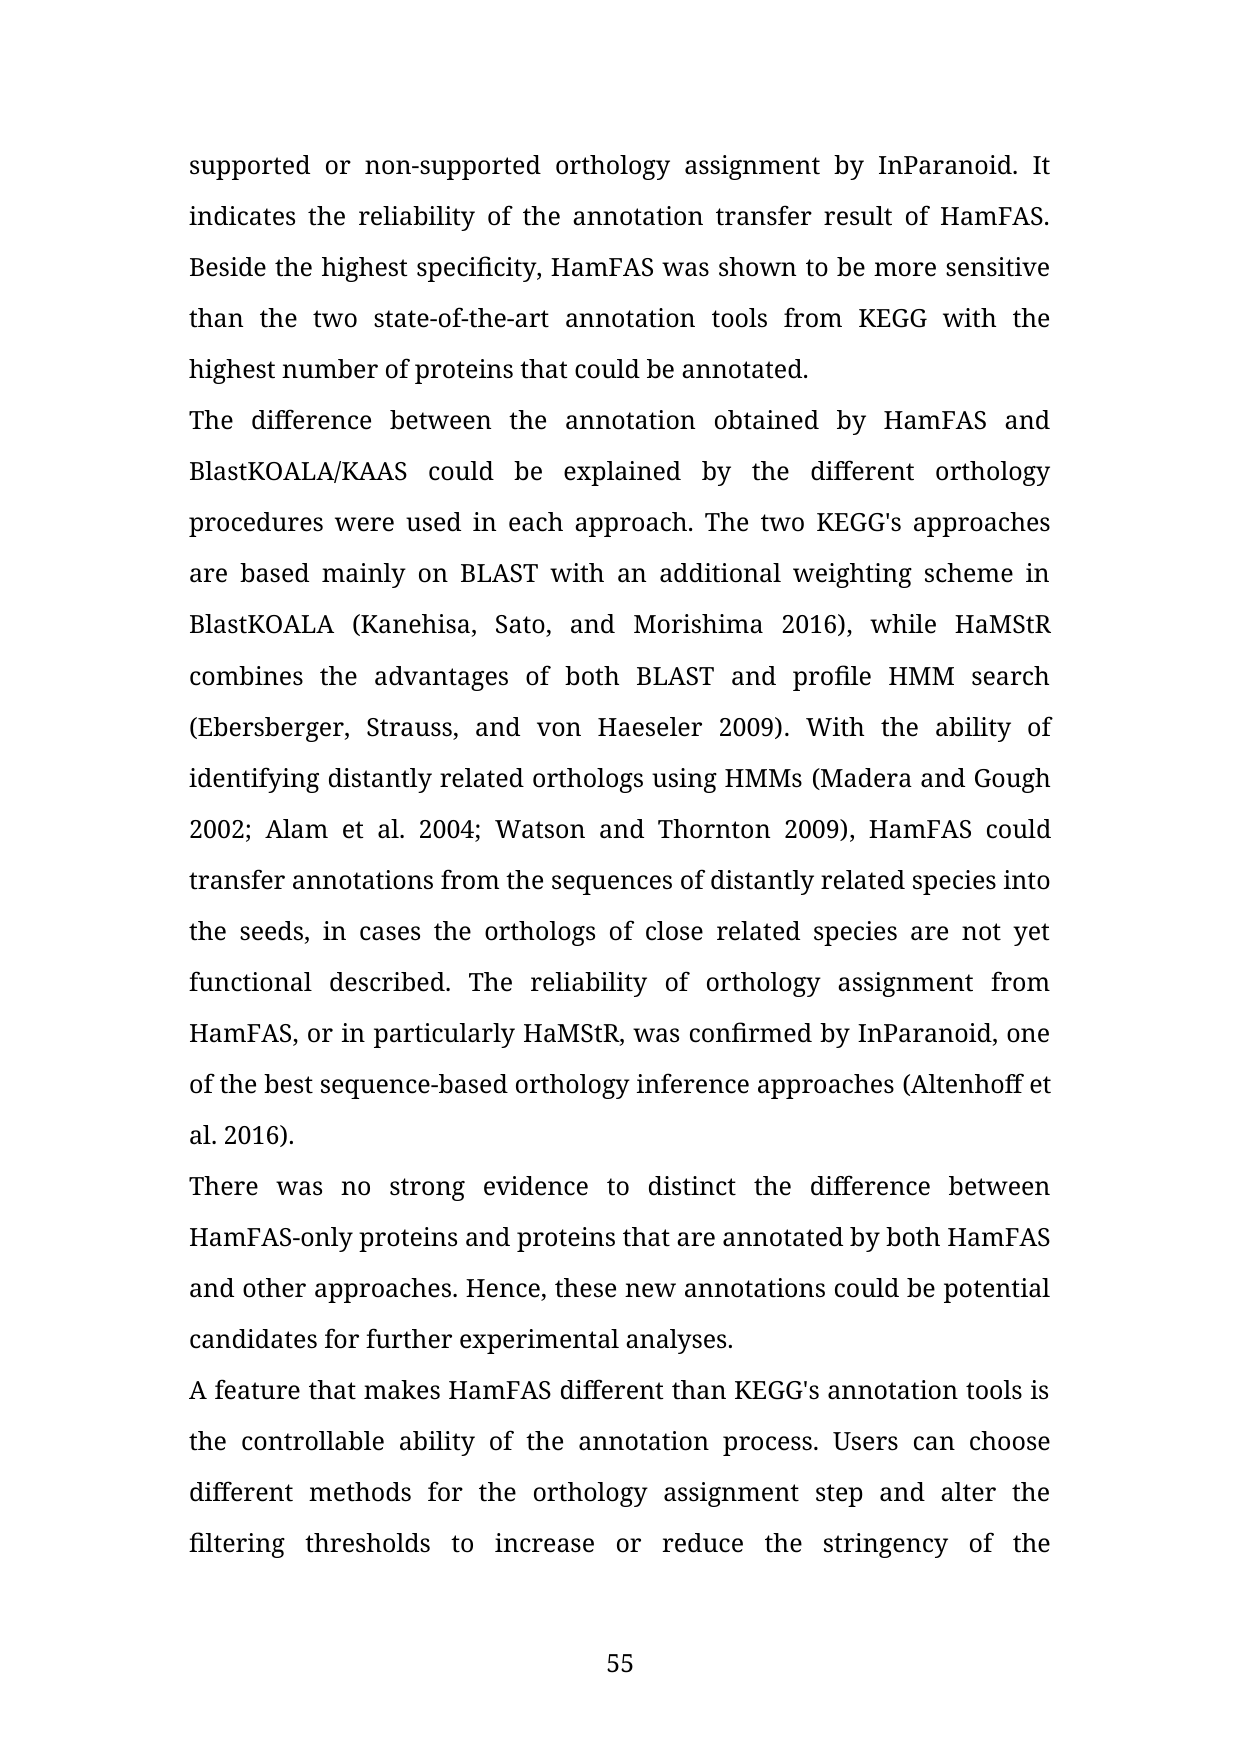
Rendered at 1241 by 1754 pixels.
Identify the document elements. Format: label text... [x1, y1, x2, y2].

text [189, 1373, 1051, 1560]
text There was no strong evidence to distinct the difference between HamFAS-only proteins and proteins that are annotated by both HamFAS and other approaches. Hence, these new annotations could be potential candidates for further experimental analyses. [189, 1168, 1051, 1356]
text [189, 148, 1051, 386]
text The difference between the annotation obtained by HamFAS and BlastKOALA/KAAS could be explained by the different orthology procedures were used in each approach. The two KEGG's approaches are based mainly on BLAST with an additional weighting scheme in BlastKOALA (Kanehisa, Sato, and Morishima 2016), while HaMStR combines the advantages of both BLAST and profile HMM search (Ebersberger, Strauss, and von Haeseler 2009). With the ability of identifying distantly related orthologs using HMMs (Madera and Gough 2002; Alam et al. 2004; Watson and Thornton 2009), HamFAS could transfer annotations from the sequences of distantly related species into the seeds, in cases the orthologs of close related species are not yet functional described. The reliability of orthology assignment from HamFAS, or in particularly HaMStR, was confirmed by InParanoid, one of the best sequence-based orthology inference approaches (Altenhoff et al. 2016). [189, 403, 1051, 1152]
